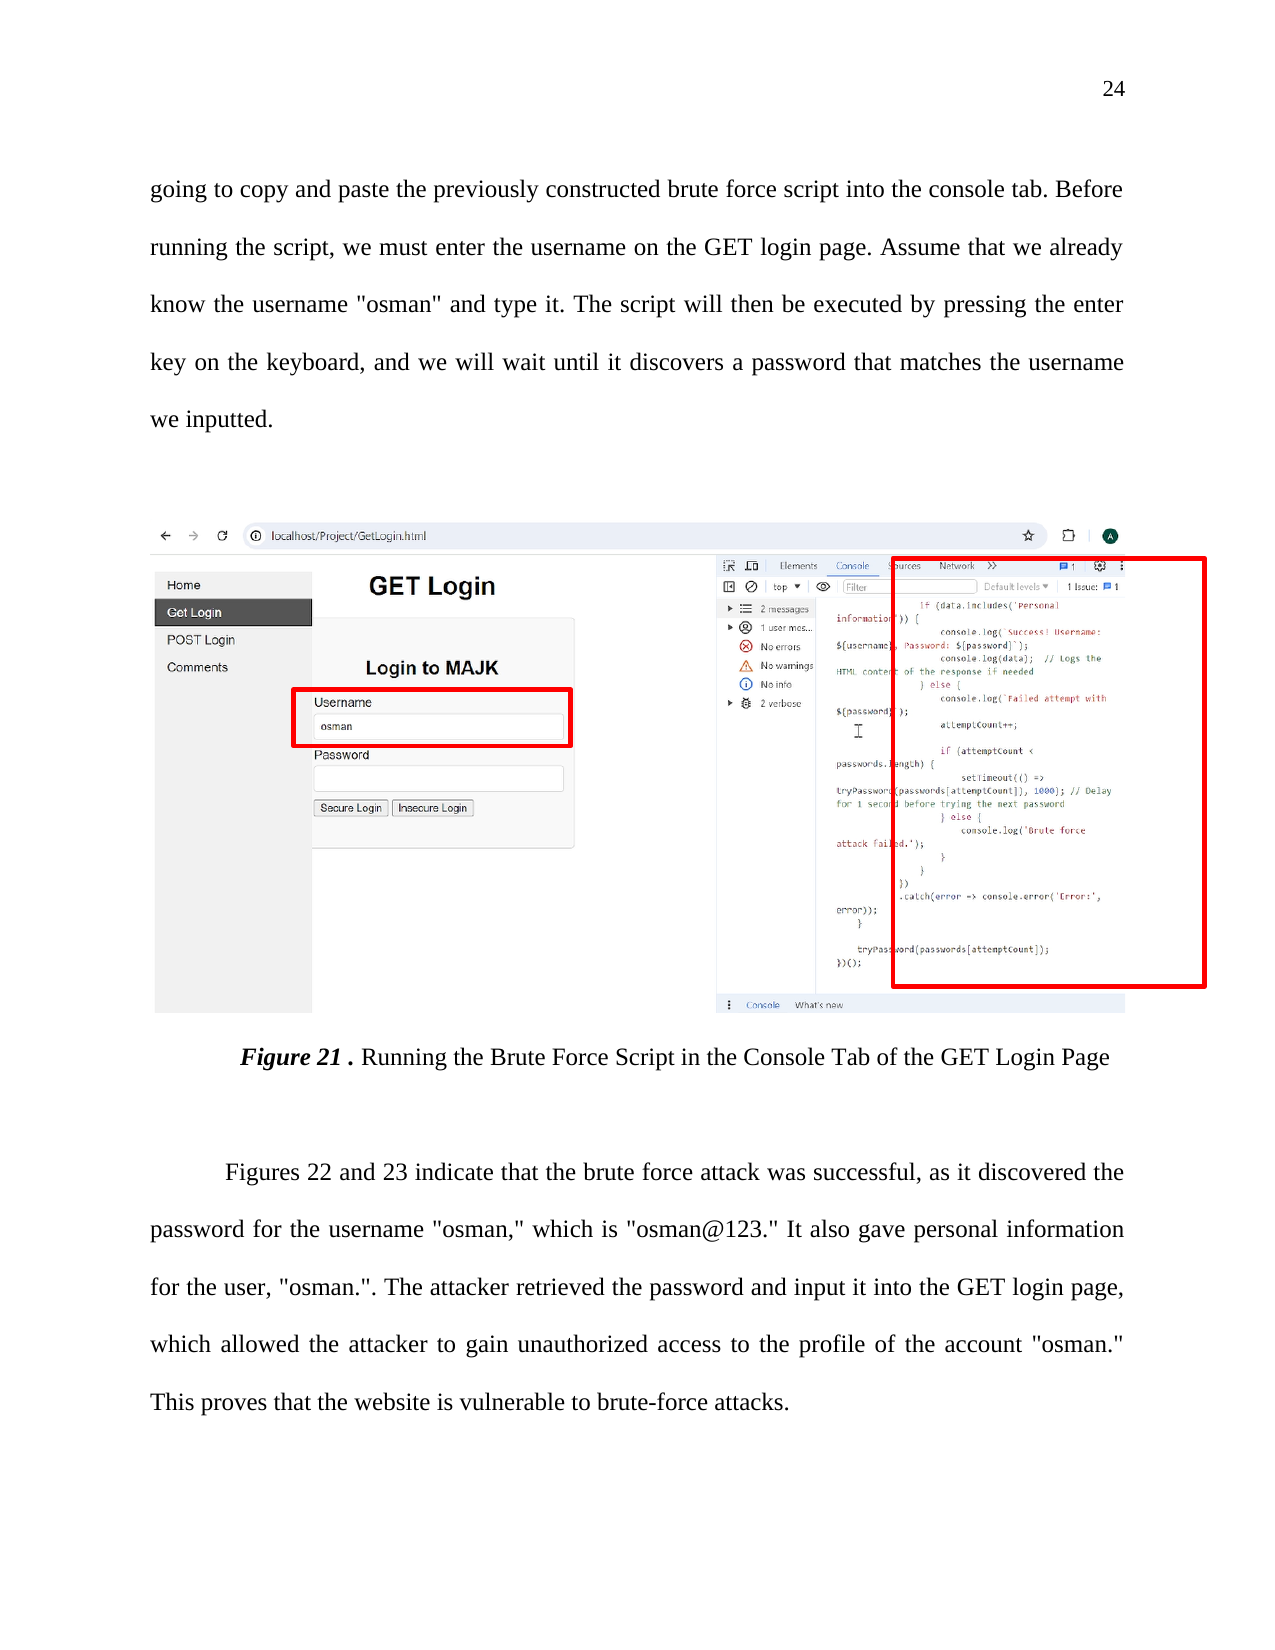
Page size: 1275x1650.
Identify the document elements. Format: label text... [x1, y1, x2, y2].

text Figure 21 . Running the Brute Force Script in the Console Tab of the GET Login Page [225, 1042, 1125, 1070]
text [150, 174, 1125, 433]
picture [895, 561, 1125, 984]
picture [150, 519, 1125, 1013]
text Figures 22 and 23 indicate that the brute force attack was successful, as it discovered the password for the username "osman," which is "osman@123." It also gave personal information for the user, "osman.". The attacker retrieved the password and input it into the GET login page, which allowed the attacker to gain unauthorized access to the profile of the account "osman." This proves that the website is vulnerable to brute-force attacks. [150, 1157, 1125, 1415]
